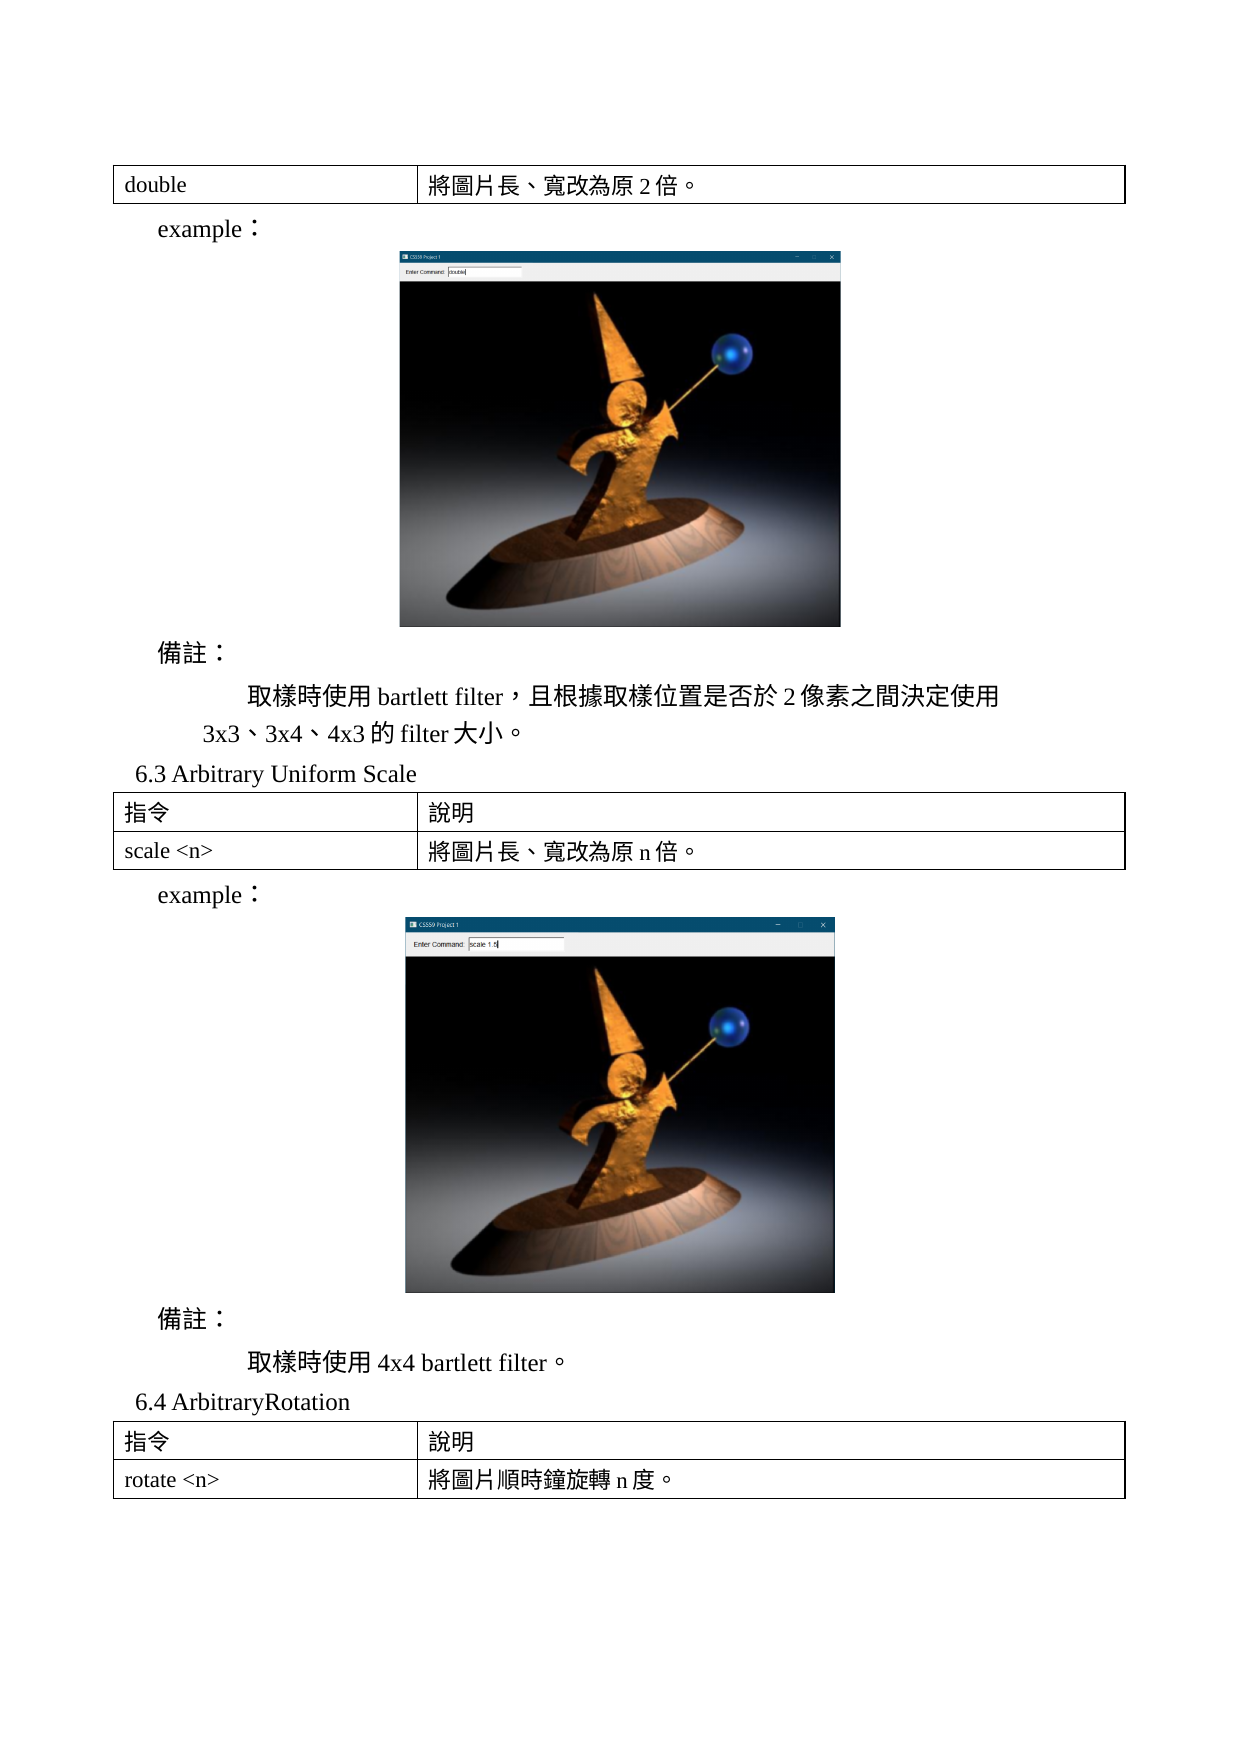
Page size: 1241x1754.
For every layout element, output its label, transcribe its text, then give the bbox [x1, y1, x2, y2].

table_header 說明 [418, 793, 1124, 831]
text 6.3 Arbitrary Uniform Scale [135, 754, 1128, 792]
table_header 說明 [418, 1422, 1124, 1459]
table_cell scale <n> [114, 832, 417, 869]
text 備註： [157, 632, 1128, 670]
table_cell 將圖片長、寬改為原n倍。 [418, 832, 1124, 869]
table_cell 將圖片長、寬改為原2倍。 [418, 166, 1124, 203]
text 取樣時使用bartlett filter，且根據取樣位置是否於2像素之間決定使用3x3、3x4、4x3的filter大小。 [202, 675, 1128, 750]
text 取樣時使用4x4 bartlett filter。 [202, 1341, 1128, 1379]
text 6.4 ArbitraryRotation [135, 1383, 1128, 1421]
text example： [157, 208, 1128, 246]
table_header 指令 [114, 793, 417, 831]
table_cell rotate <n> [114, 1460, 417, 1498]
picture [405, 933, 835, 1293]
picture [399, 263, 841, 627]
text 備註： [157, 1298, 1128, 1336]
table_cell double [114, 166, 417, 203]
text example： [157, 874, 1128, 912]
table_header 指令 [114, 1422, 417, 1459]
table_cell 將圖片順時鐘旋轉n度。 [418, 1460, 1124, 1498]
